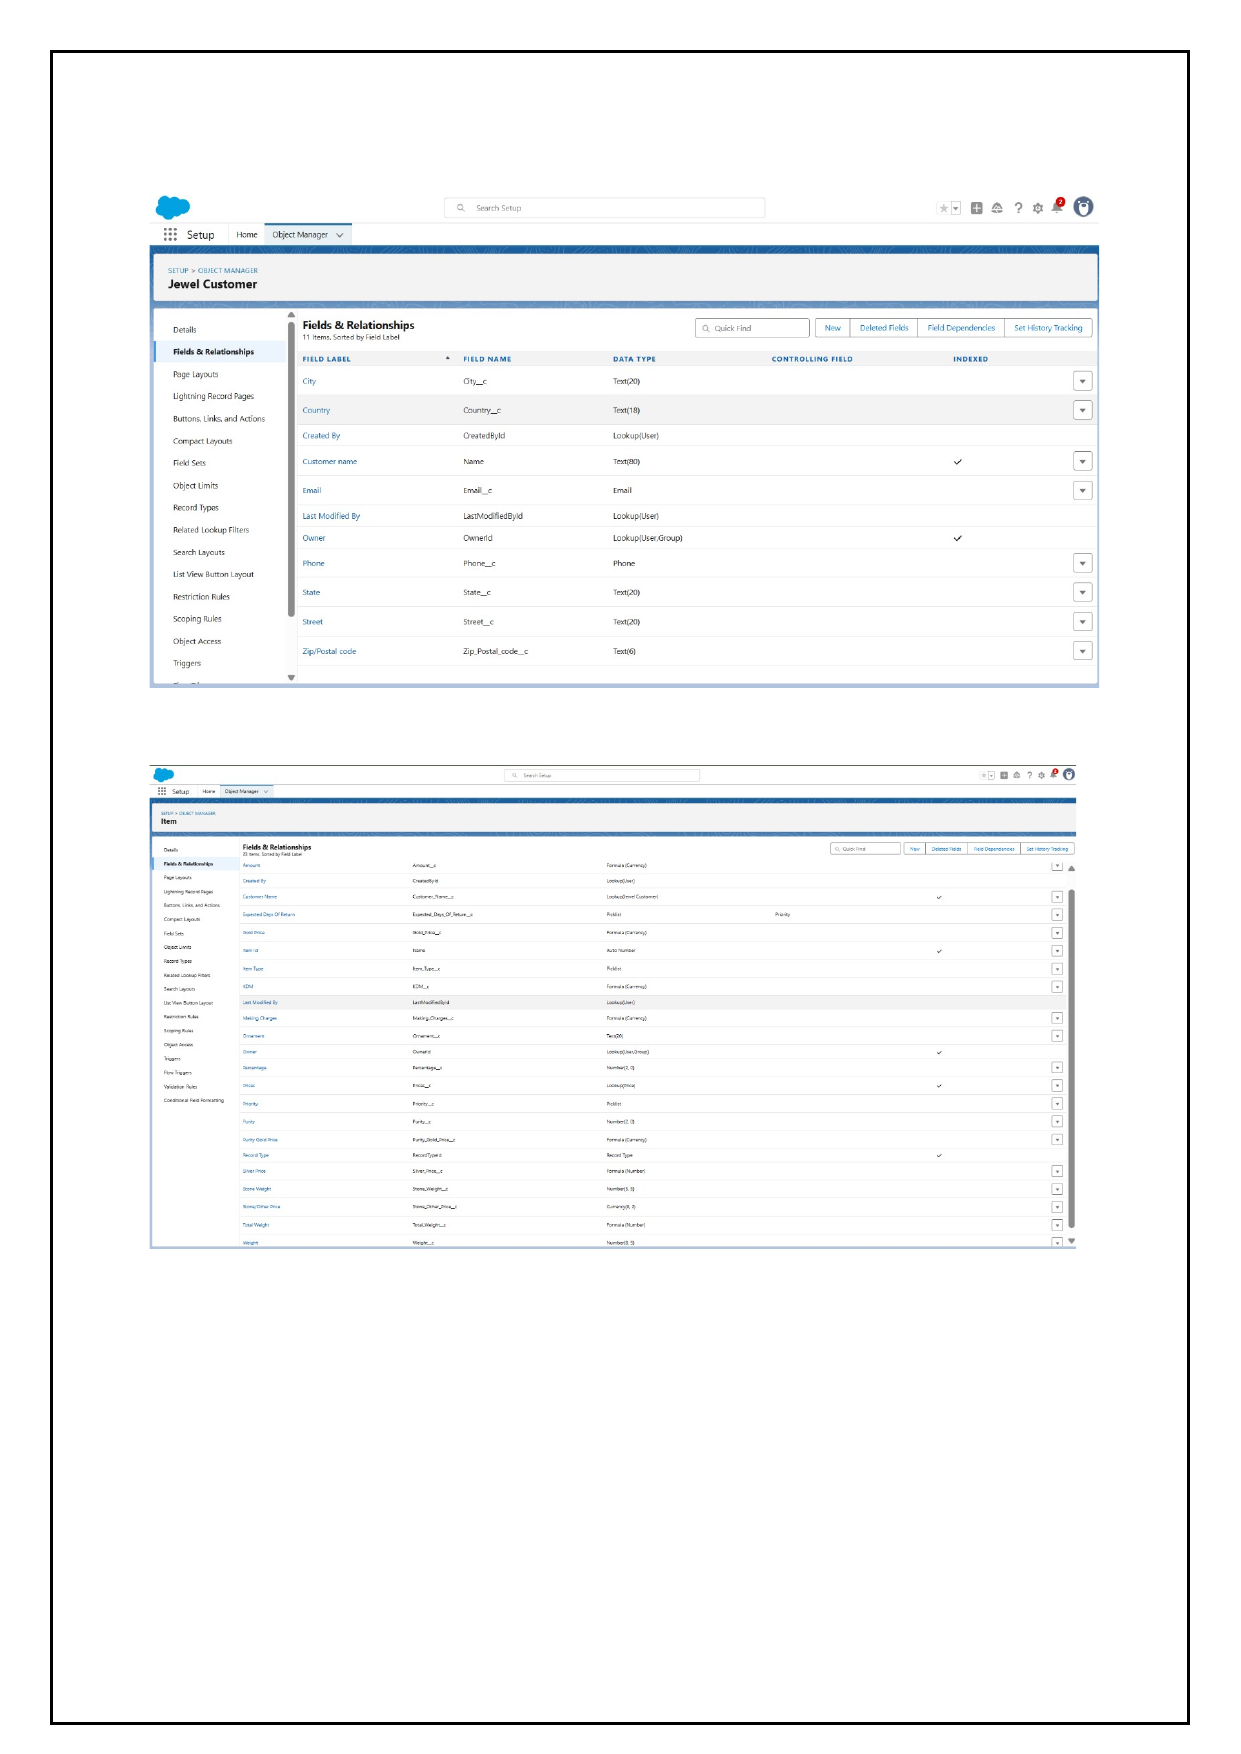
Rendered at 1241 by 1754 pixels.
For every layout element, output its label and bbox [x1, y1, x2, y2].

picture [149, 765, 1077, 1249]
picture [149, 195, 1100, 688]
